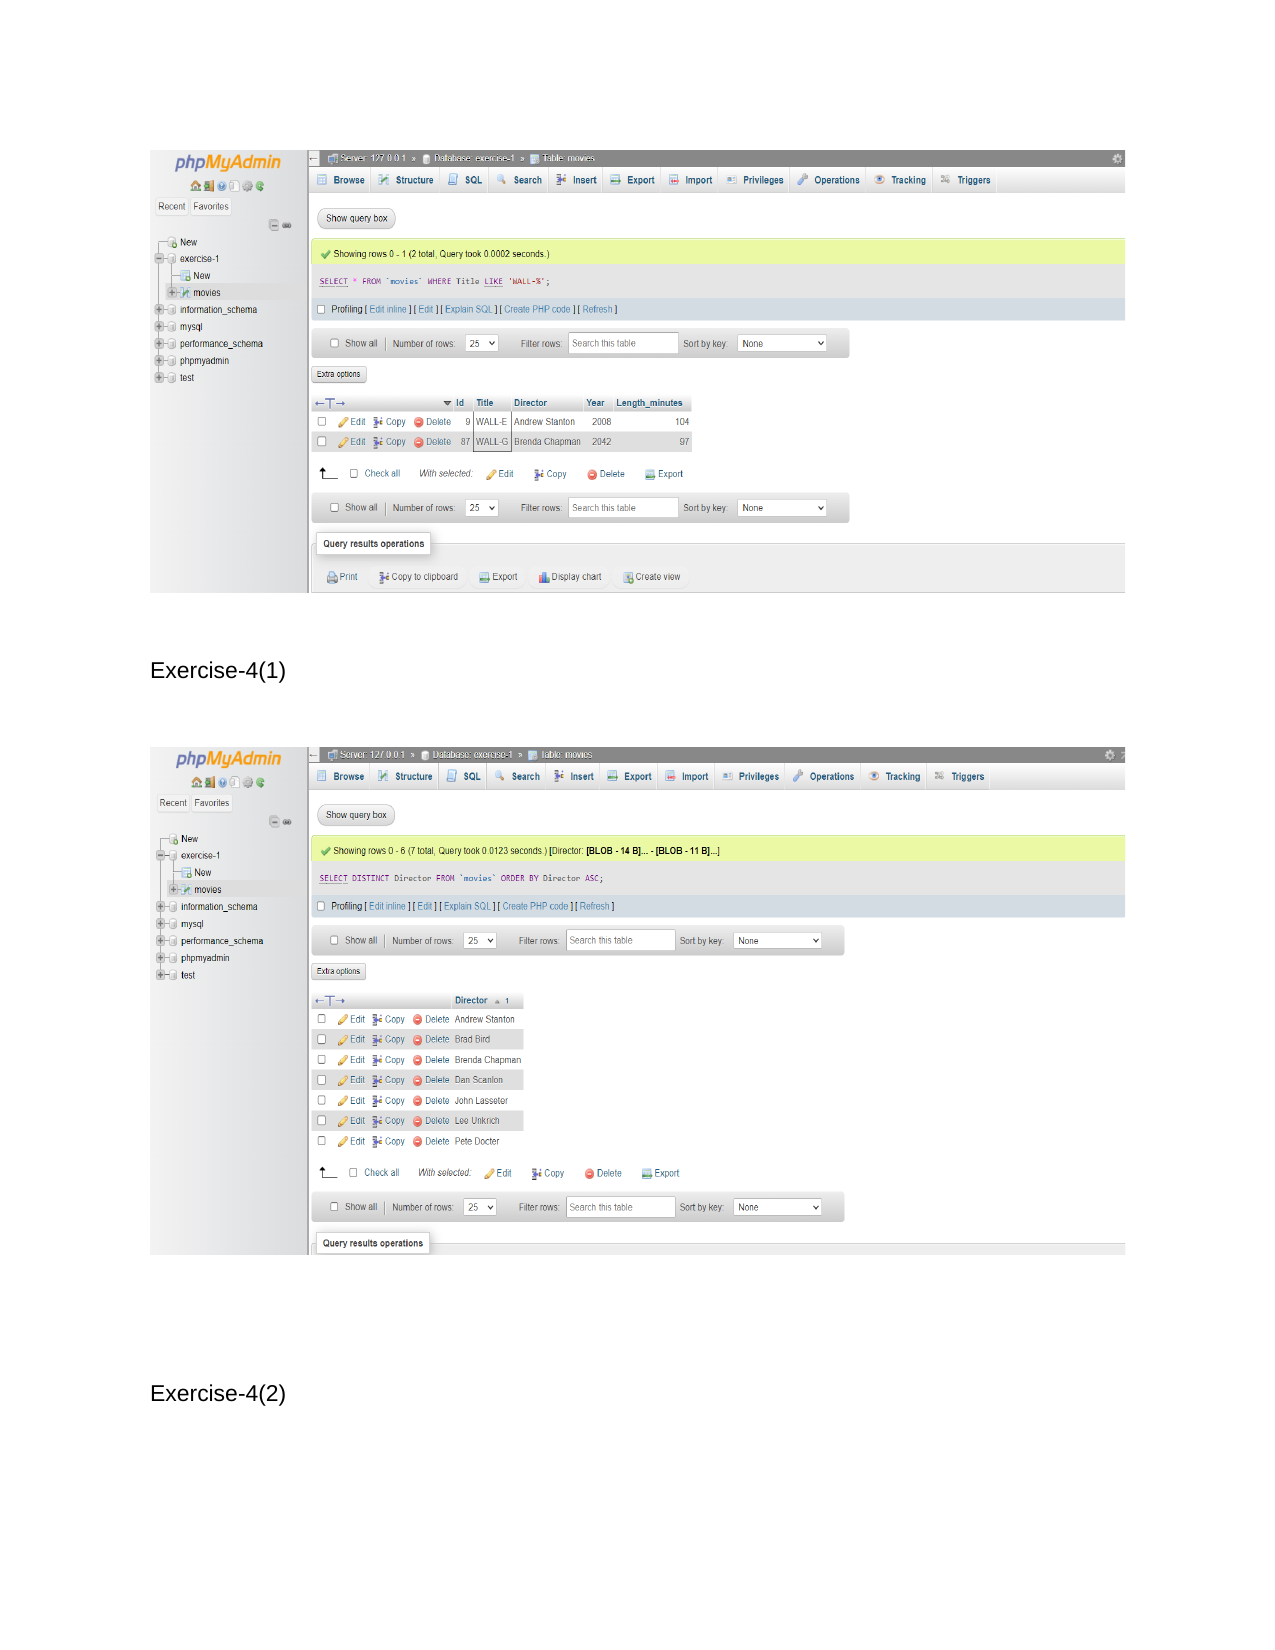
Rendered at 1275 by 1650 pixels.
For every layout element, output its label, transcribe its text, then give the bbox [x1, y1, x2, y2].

text Exercise-4(1) [150, 657, 1125, 683]
picture [150, 150, 1125, 593]
text Exercise-4(2) [150, 1379, 1125, 1406]
picture [150, 747, 1125, 1255]
